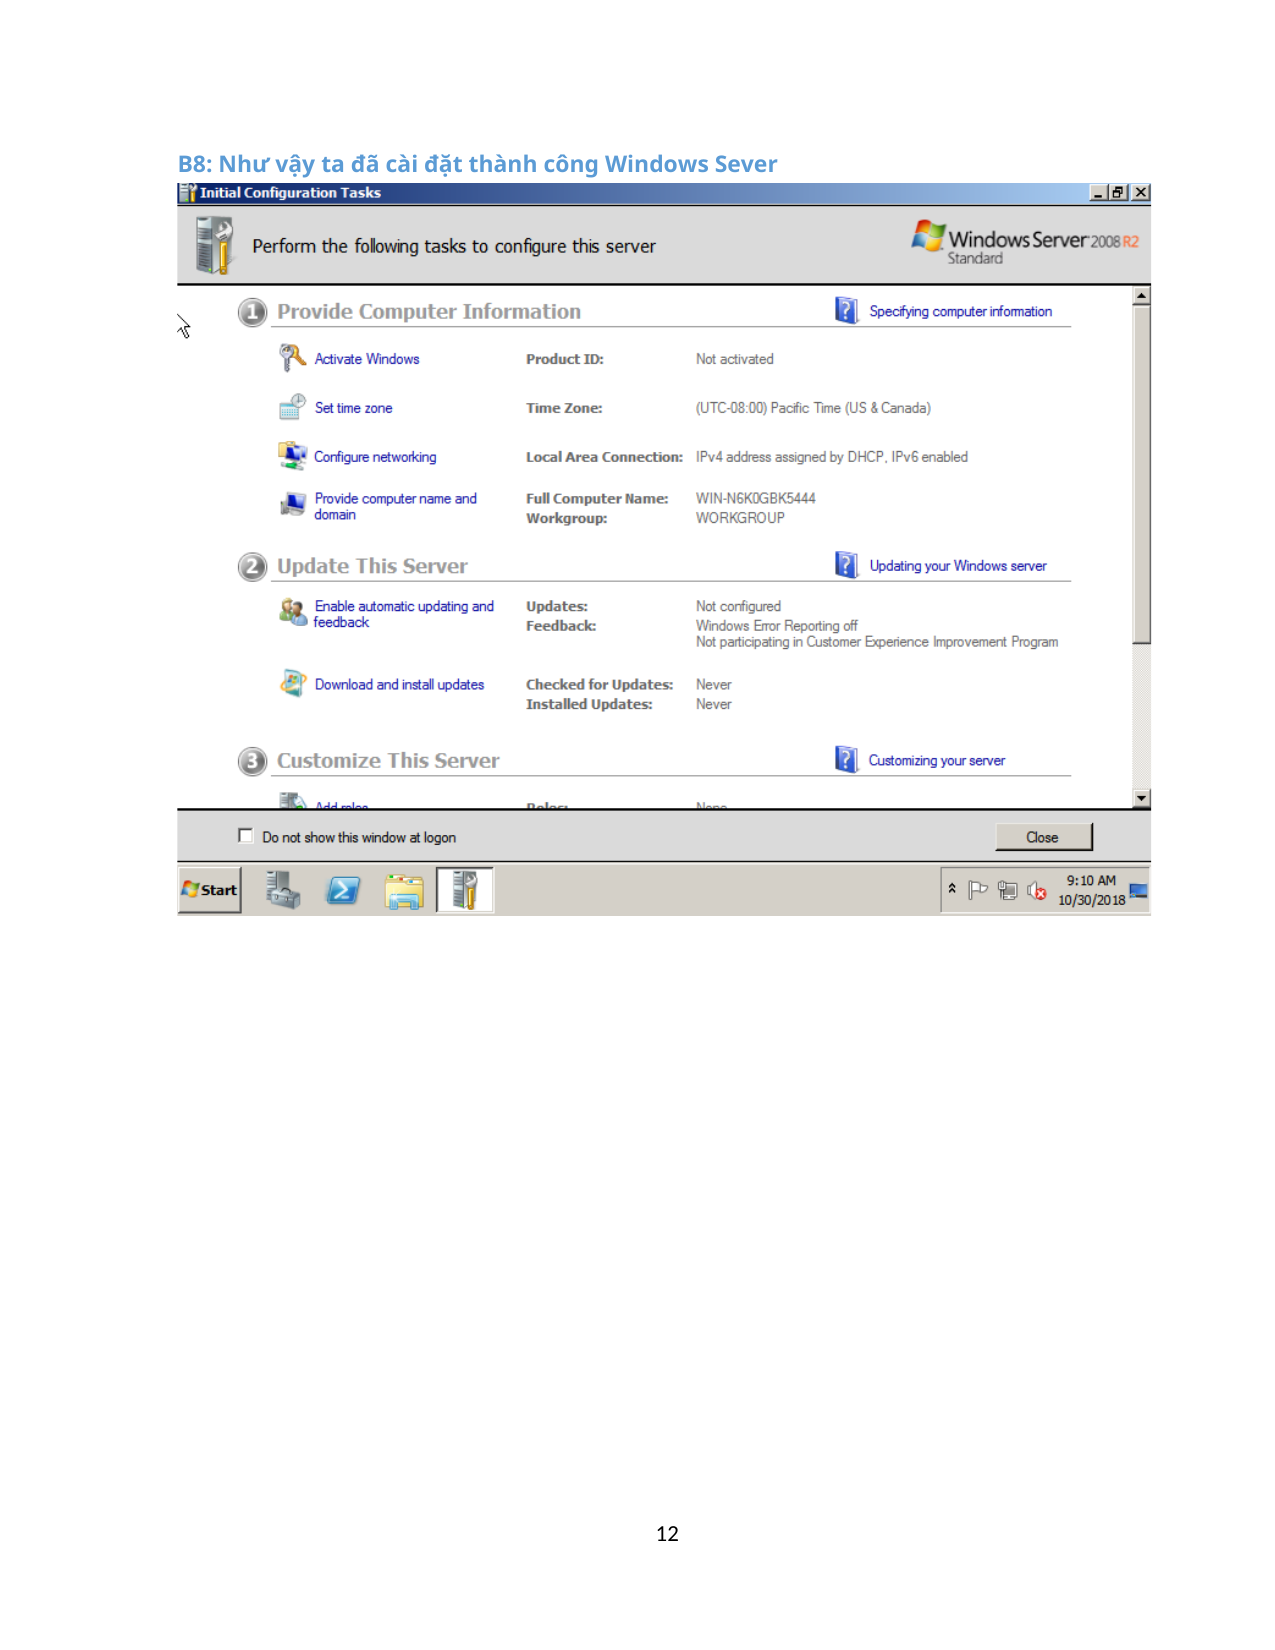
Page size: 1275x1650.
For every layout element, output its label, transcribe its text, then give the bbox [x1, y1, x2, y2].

picture [177, 183, 1152, 916]
subtitle B8: Như vậy ta đã cài đặt thành công Windows Sever [177, 148, 1157, 179]
